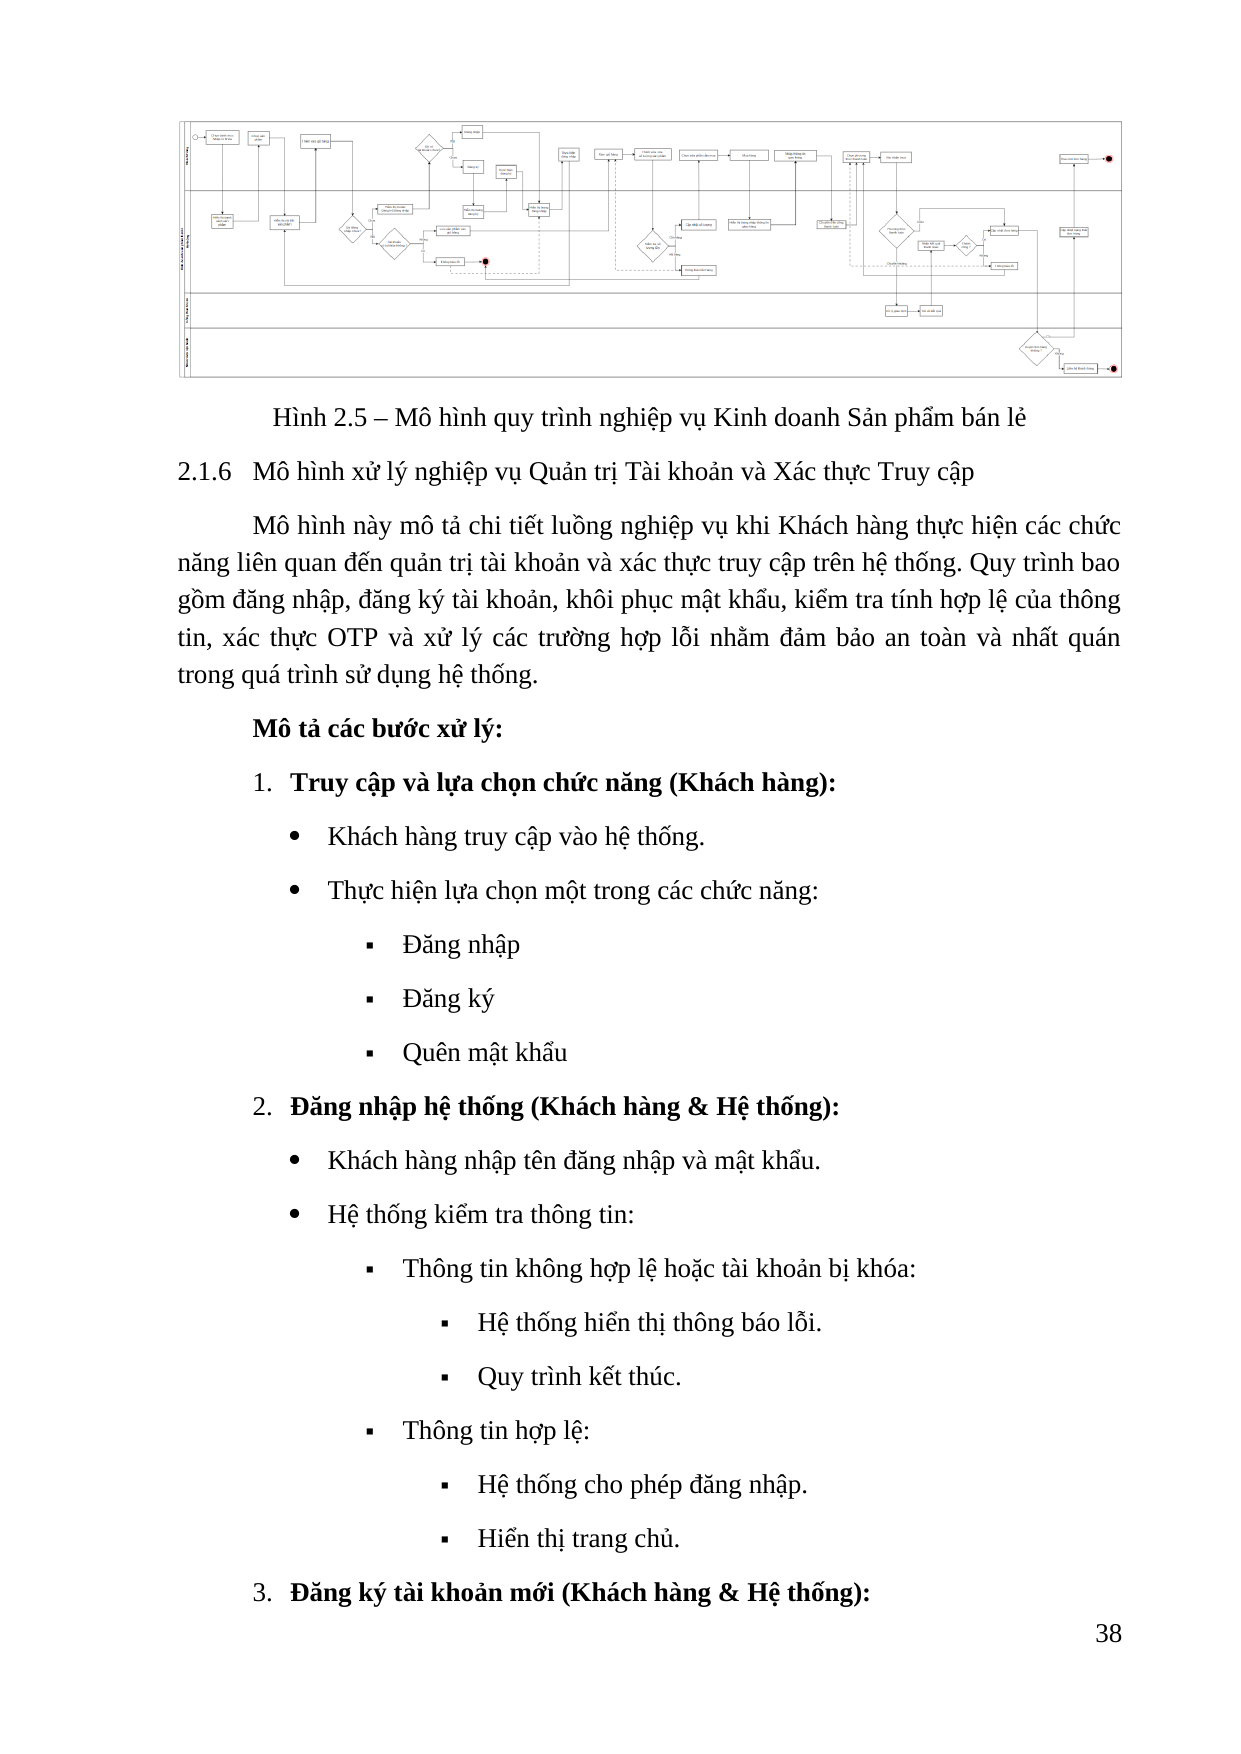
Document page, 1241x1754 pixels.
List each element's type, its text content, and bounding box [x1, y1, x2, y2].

list Hệ thống hiển thị thông báo lỗi. [440, 1306, 1122, 1337]
text Hình 2.5 – Mô hình quy trình nghiệp vụ Kinh doanh Sản phẩm bán lẻ [177, 401, 1122, 432]
list Đăng ký [365, 982, 1122, 1013]
list Hiển thị trang chủ. [440, 1522, 1122, 1553]
list Thông tin hợp lệ: [365, 1414, 1122, 1445]
list Đăng ký tài khoản mới (Khách hàng & Hệ thống): [252, 1576, 1122, 1607]
list Thông tin không hợp lệ hoặc tài khoản bị khóa: [365, 1252, 1122, 1283]
text Mô hình này mô tả chi tiết luồng nghiệp vụ khi Khách hàng thực hiện các chức năng liên quan đến quản trị tài khoản và xác thực truy cập trên hệ thống. Quy trình bao gồm đăng nhập, đăng ký tài khoản, khôi phục mật khẩu, kiểm tra tính hợp lệ của thông tin, xác thực OTP và xử lý các trường hợp lỗi nhằm đảm bảo an toàn và nhất quán trong quá trình sử dụng hệ thống. [177, 509, 1122, 689]
list Đăng nhập [365, 928, 1122, 959]
list Hệ thống kiểm tra thông tin: [290, 1198, 1122, 1229]
list Quên mật khẩu [365, 1036, 1122, 1067]
list Truy cập và lựa chọn chức năng (Khách hàng): [252, 766, 1122, 797]
list Đăng nhập hệ thống (Khách hàng & Hệ thống): [252, 1090, 1122, 1121]
list Khách hàng nhập tên đăng nhập và mật khẩu. [290, 1144, 1122, 1175]
list Quy trình kết thúc. [440, 1360, 1122, 1391]
text Mô tả các bước xử lý: [177, 712, 1122, 743]
picture [177, 118, 1123, 379]
subtitle Mô hình xử lý nghiệp vụ Quản trị Tài khoản và Xác thực Truy cập [177, 455, 1122, 486]
list Khách hàng truy cập vào hệ thống. [290, 820, 1122, 851]
list Thực hiện lựa chọn một trong các chức năng: [290, 874, 1122, 905]
list Hệ thống cho phép đăng nhập. [440, 1468, 1122, 1499]
